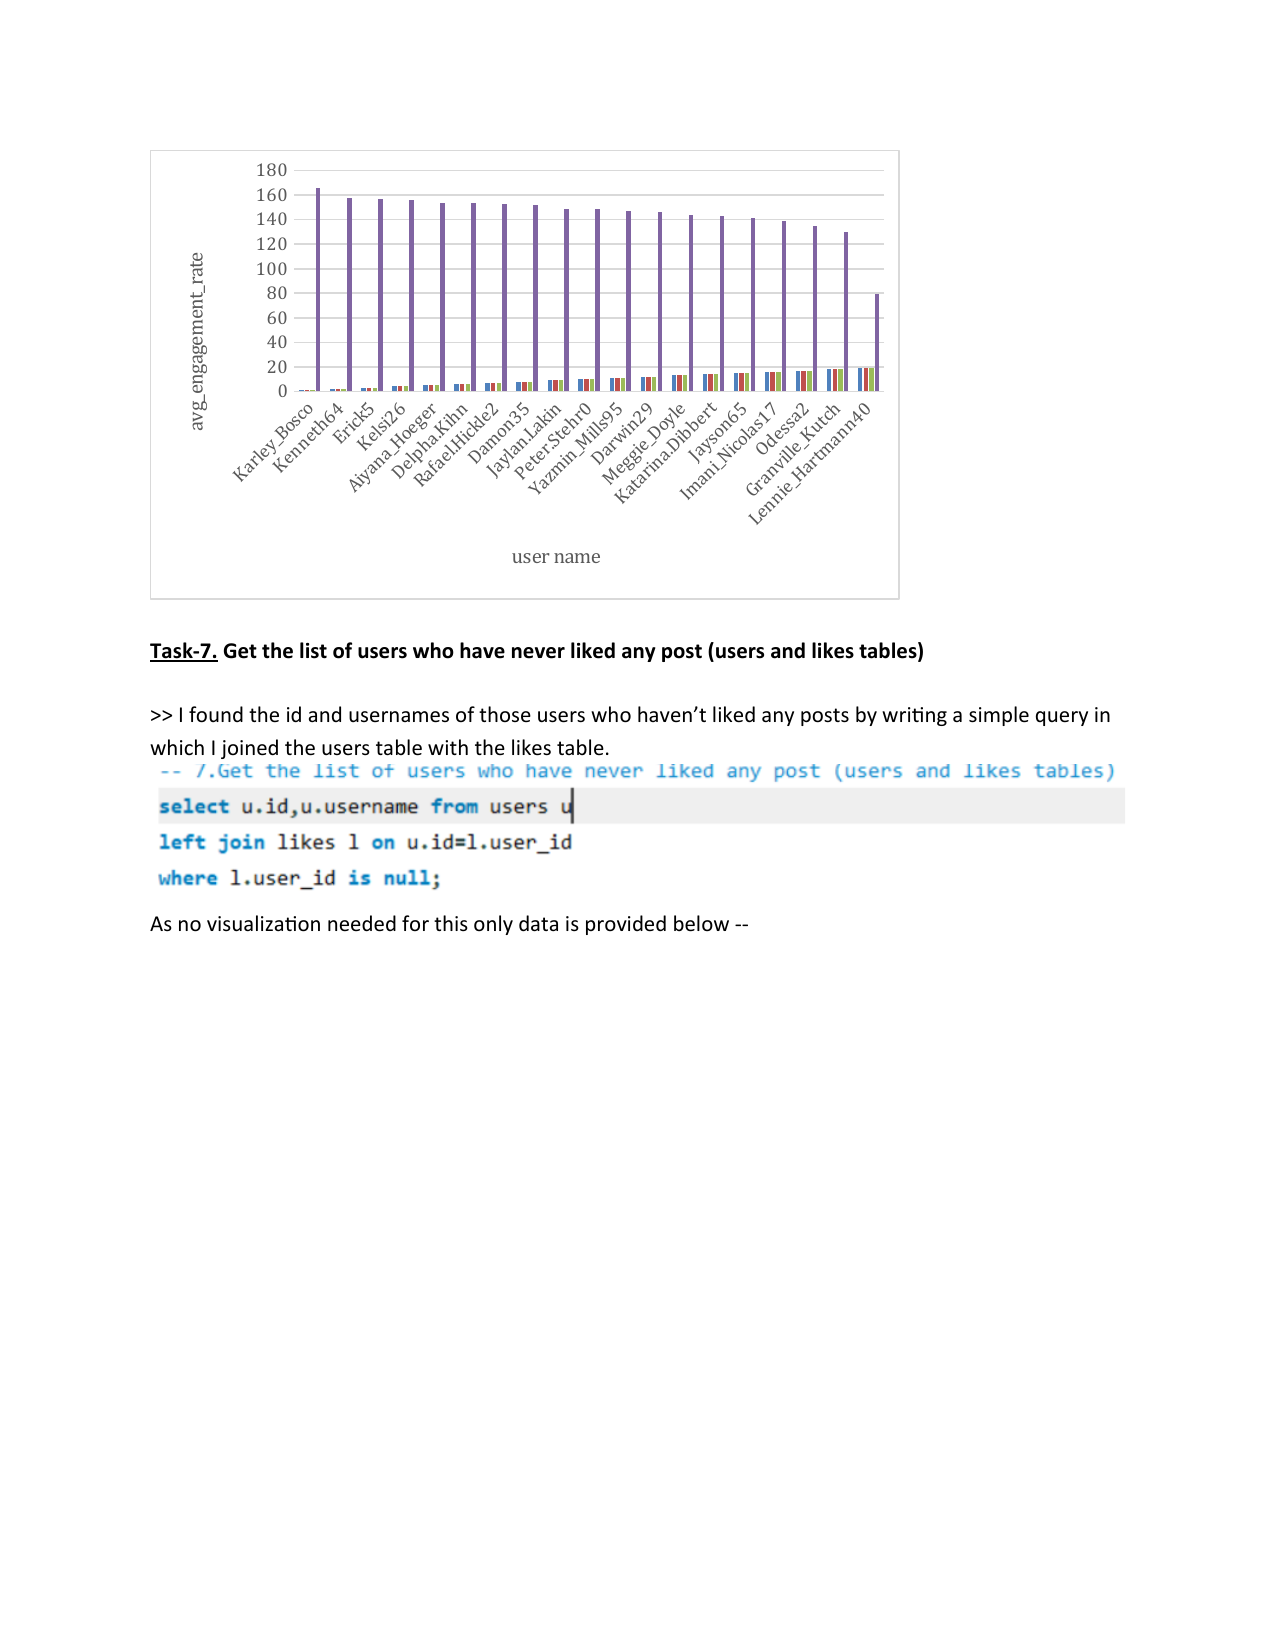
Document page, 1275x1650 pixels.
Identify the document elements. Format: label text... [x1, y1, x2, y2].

text Task-7. Get the list of users who have never liked any post (users and likes tables) [150, 636, 1125, 664]
picture [150, 764, 1125, 906]
text As no visualization needed for this only data is provided below -- [150, 909, 1125, 937]
text >> I found the id and usernames of those users who haven’t liked any posts by writing a simple query in which I joined the users table with the likes table. [150, 700, 1125, 761]
